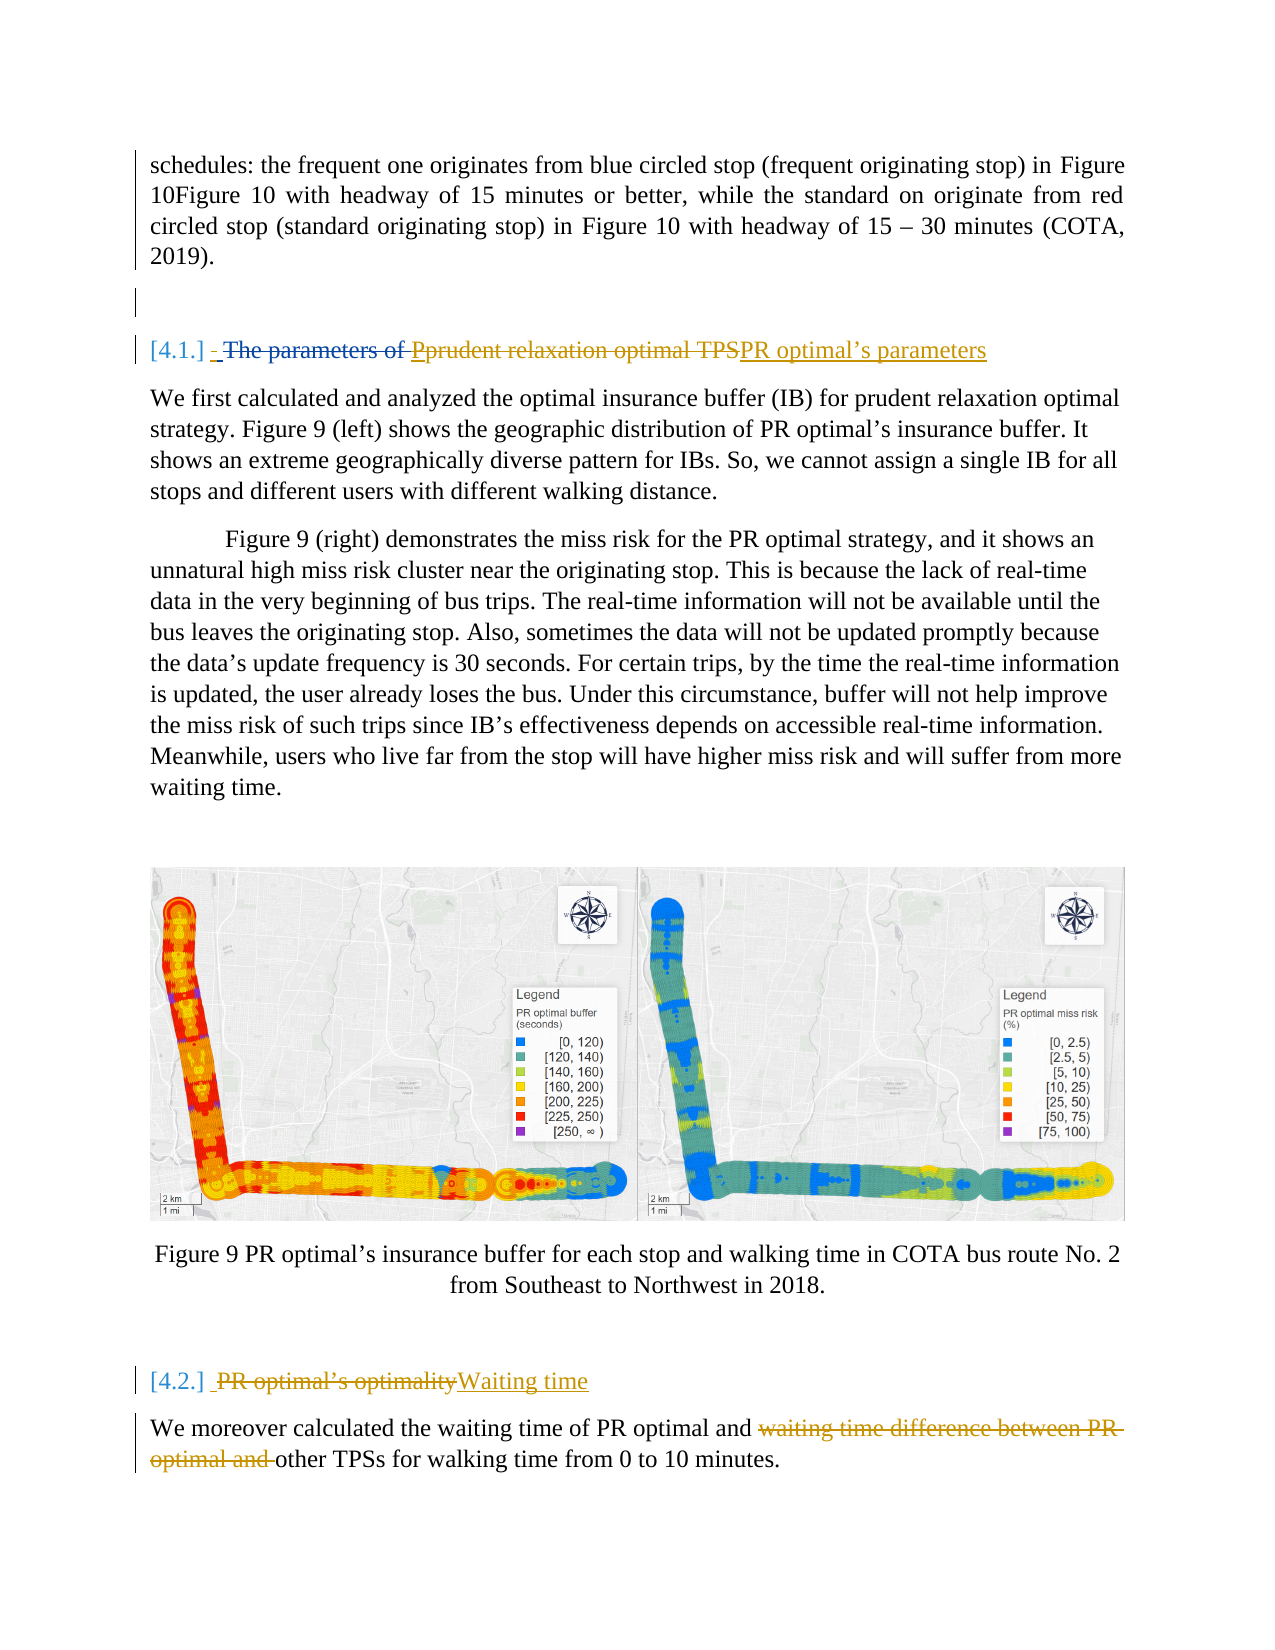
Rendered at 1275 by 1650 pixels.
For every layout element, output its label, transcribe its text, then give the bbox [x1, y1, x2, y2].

text We moreover calculated the waiting time of PR optimal and other TPSs for walking time from 0 to 10 minutes. [150, 1413, 1125, 1473]
text (right) demonstrates the miss risk for the PR optimal strategy, and it shows an unnatural high miss risk cluster near the originating stop. This is because the lack of real-time data in the very beginning of bus trips. The real-time information will not be available until the bus leaves the originating stop. Also, sometimes the data will not be updated promptly because the data’s update frequency is 30 seconds. For certain trips, by the time the real-time information is updated, the user already loses the bus. Under this circumstance, buffer will not help improve the miss risk of such trips since IB’s effectiveness depends on accessible real-time information. Meanwhile, users who live far from the stop will have higher miss risk and will suffer from more waiting time. [150, 524, 1125, 801]
picture [150, 867, 1126, 1221]
text We first calculated and analyzed the optimal insurance buffer (IB) for prudent relaxation optimal strategy. (left) shows the geographic distribution of PR optimal’s insurance buffer. It shows an extreme geographically diverse pattern for IBs. So, we cannot assign a single IB for all stops and different users with different walking distance. [150, 383, 1125, 505]
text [150, 150, 1125, 270]
